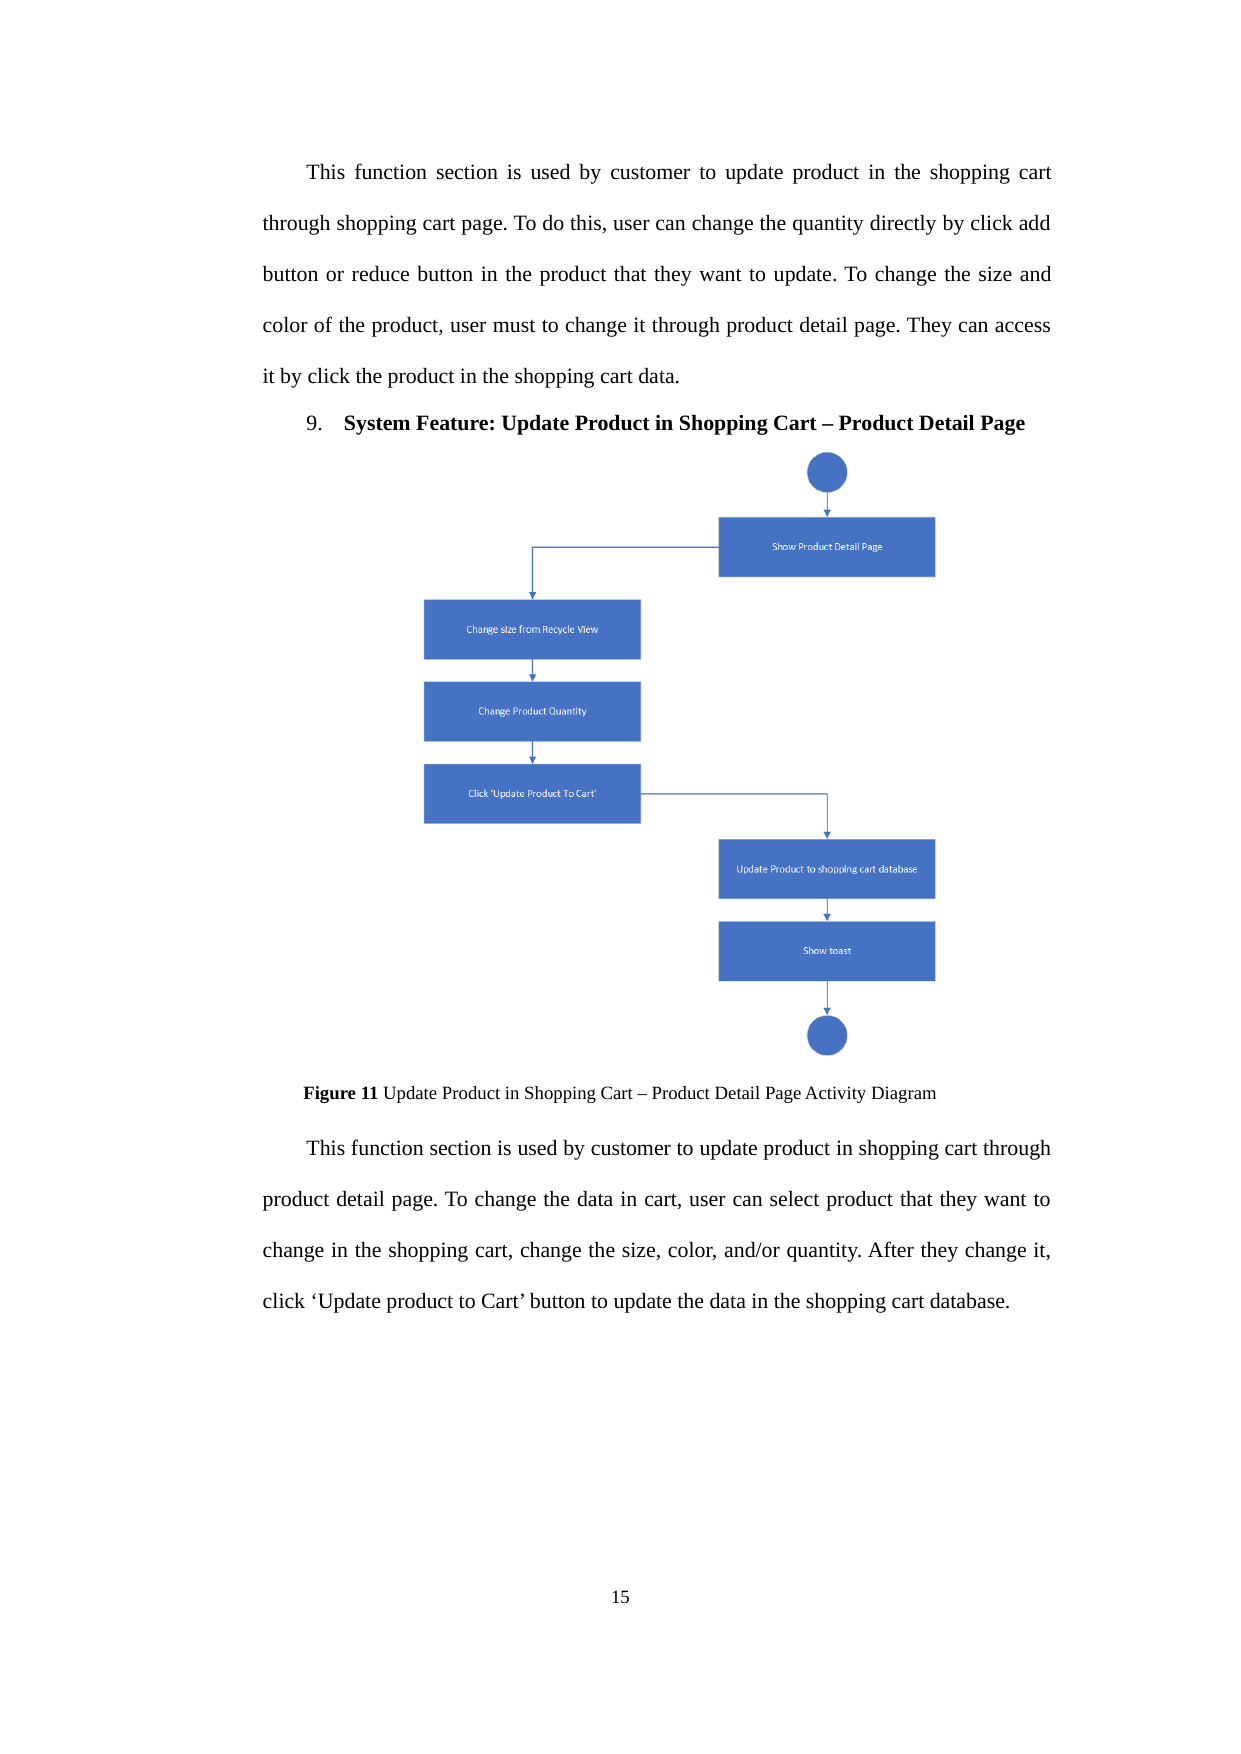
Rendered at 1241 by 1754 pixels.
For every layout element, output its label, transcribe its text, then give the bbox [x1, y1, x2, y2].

text Figure 11 Update Product in Shopping Cart – Product Detail Page Activity Diagram [187, 1076, 1053, 1109]
list System Feature: Update Product in Shopping Cart – Product Detail Page [306, 405, 1053, 439]
picture [423, 451, 936, 1056]
list This function section is used by customer to update product in the shopping cart through shopping cart page. To do this, user can change the quantity directly by click add button or reduce button in the product that they want to update. To change the size and color of the product, user must to change it through product detail page. They can access it by click the product in the shopping cart data. [262, 155, 1053, 393]
list This function section is used by customer to update product in shopping cart through product detail page. To change the data in cart, user can select product that they want to change in the shopping cart, change the size, color, and/or quantity. After they change it, click ‘Update product to Cart’ button to update the data in the shopping cart database. [262, 1130, 1053, 1317]
